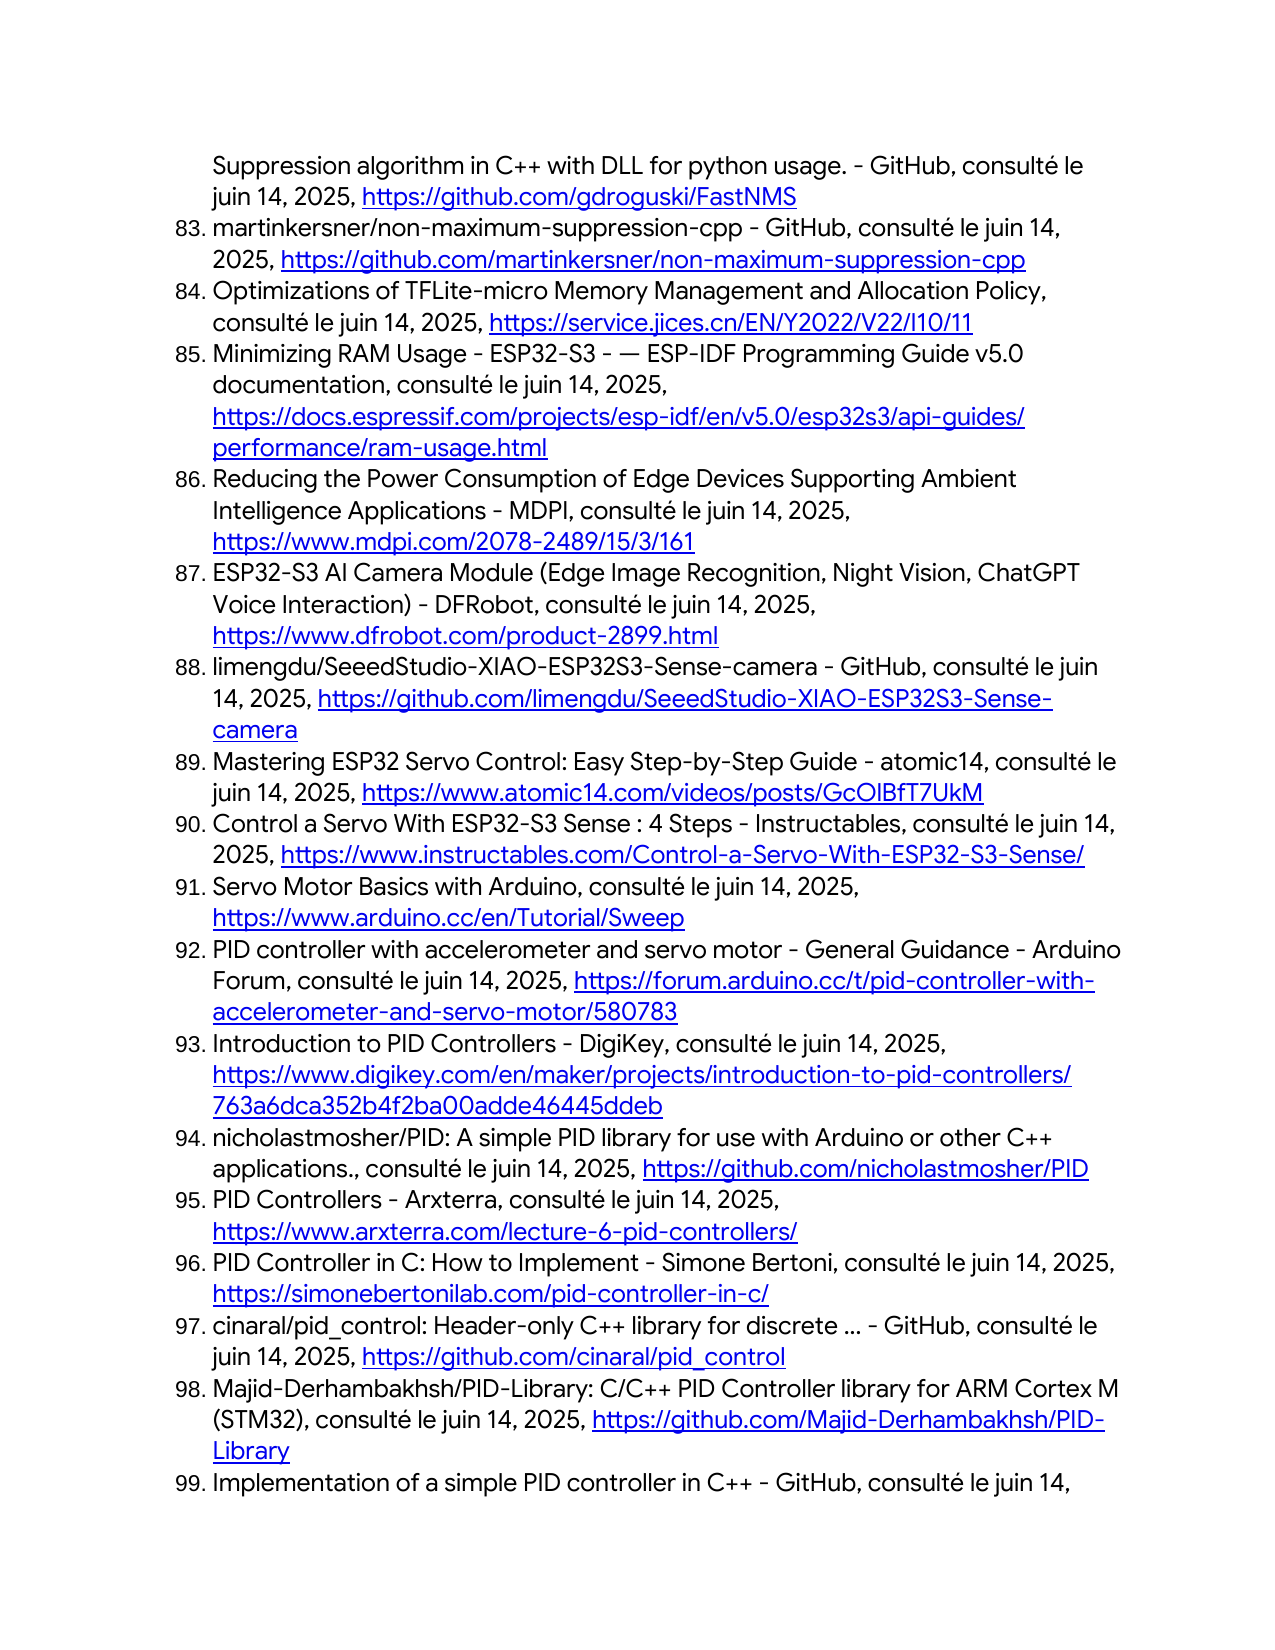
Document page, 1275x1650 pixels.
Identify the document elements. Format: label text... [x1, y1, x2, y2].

list Control a Servo With ESP32-S3 Sense : 4 Steps - Instructables, consulté le juin 14, 2025, https://www.instructables.com/Control-a-Servo-With-ESP32-S3-Sense/ [175, 808, 1125, 871]
list martinkersner/non-maximum-suppression-cpp - GitHub, consulté le juin 14, 2025, https://github.com/martinkersner/non-maximum-suppression-cpp [175, 213, 1125, 275]
list ESP32-S3 AI Camera Module (Edge Image Recognition, Night Vision, ChatGPT Voice Interaction) - DFRobot, consulté le juin 14, 2025, https://www.dfrobot.com/product-2899.html [175, 558, 1125, 652]
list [175, 1467, 1125, 1498]
list PID Controller in C: How to Implement - Simone Bertoni, consulté le juin 14, 2025, https://simonebertonilab.com/pid-controller-in-c/ [175, 1247, 1125, 1310]
list PID Controllers - Arxterra, consulté le juin 14, 2025, https://www.arxterra.com/lecture-6-pid-controllers/ [175, 1185, 1125, 1247]
list Reducing the Power Consumption of Edge Devices Supporting Ambient Intelligence Applications - MDPI, consulté le juin 14, 2025, https://www.mdpi.com/2078-2489/15/3/161 [175, 463, 1125, 558]
list Optimizations of TFLite-micro Memory Management and Allocation Policy, consulté le juin 14, 2025, https://service.jices.cn/EN/Y2022/V22/I10/11 [175, 275, 1125, 338]
list Introduction to PID Controllers - DigiKey, consulté le juin 14, 2025, https://www.digikey.com/en/maker/projects/introduction-to-pid-controllers/763a6dca352b4f2ba00adde46445ddeb [175, 1028, 1125, 1122]
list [175, 150, 1125, 213]
list PID controller with accelerometer and servo motor - General Guidance - Arduino Forum, consulté le juin 14, 2025, https://forum.arduino.cc/t/pid-controller-with-accelerometer-and-servo-motor/580783 [175, 934, 1125, 1028]
list Minimizing RAM Usage - ESP32-S3 - — ESP-IDF Programming Guide v5.0 documentation, consulté le juin 14, 2025, https://docs.espressif.com/projects/esp-idf/en/v5.0/esp32s3/api-guides/performance/ram-usage.html [175, 338, 1125, 463]
list cinaral/pid_control: Header-only C++ library for discrete ... - GitHub, consulté le juin 14, 2025, https://github.com/cinaral/pid_control [175, 1310, 1125, 1373]
list Servo Motor Basics with Arduino, consulté le juin 14, 2025, https://www.arduino.cc/en/Tutorial/Sweep [175, 871, 1125, 934]
list Mastering ESP32 Servo Control: Easy Step-by-Step Guide - atomic14, consulté le juin 14, 2025, https://www.atomic14.com/videos/posts/GcOlBfT7UkM [175, 746, 1125, 808]
list Majid-Derhambakhsh/PID-Library: C/C++ PID Controller library for ARM Cortex M (STM32), consulté le juin 14, 2025, https://github.com/Majid-Derhambakhsh/PID-Library [175, 1373, 1125, 1467]
list nicholastmosher/PID: A simple PID library for use with Arduino or other C++ applications., consulté le juin 14, 2025, https://github.com/nicholastmosher/PID [175, 1122, 1125, 1185]
list limengdu/SeeedStudio-XIAO-ESP32S3-Sense-camera - GitHub, consulté le juin 14, 2025, https://github.com/limengdu/SeeedStudio-XIAO-ESP32S3-Sense-camera [175, 652, 1125, 746]
